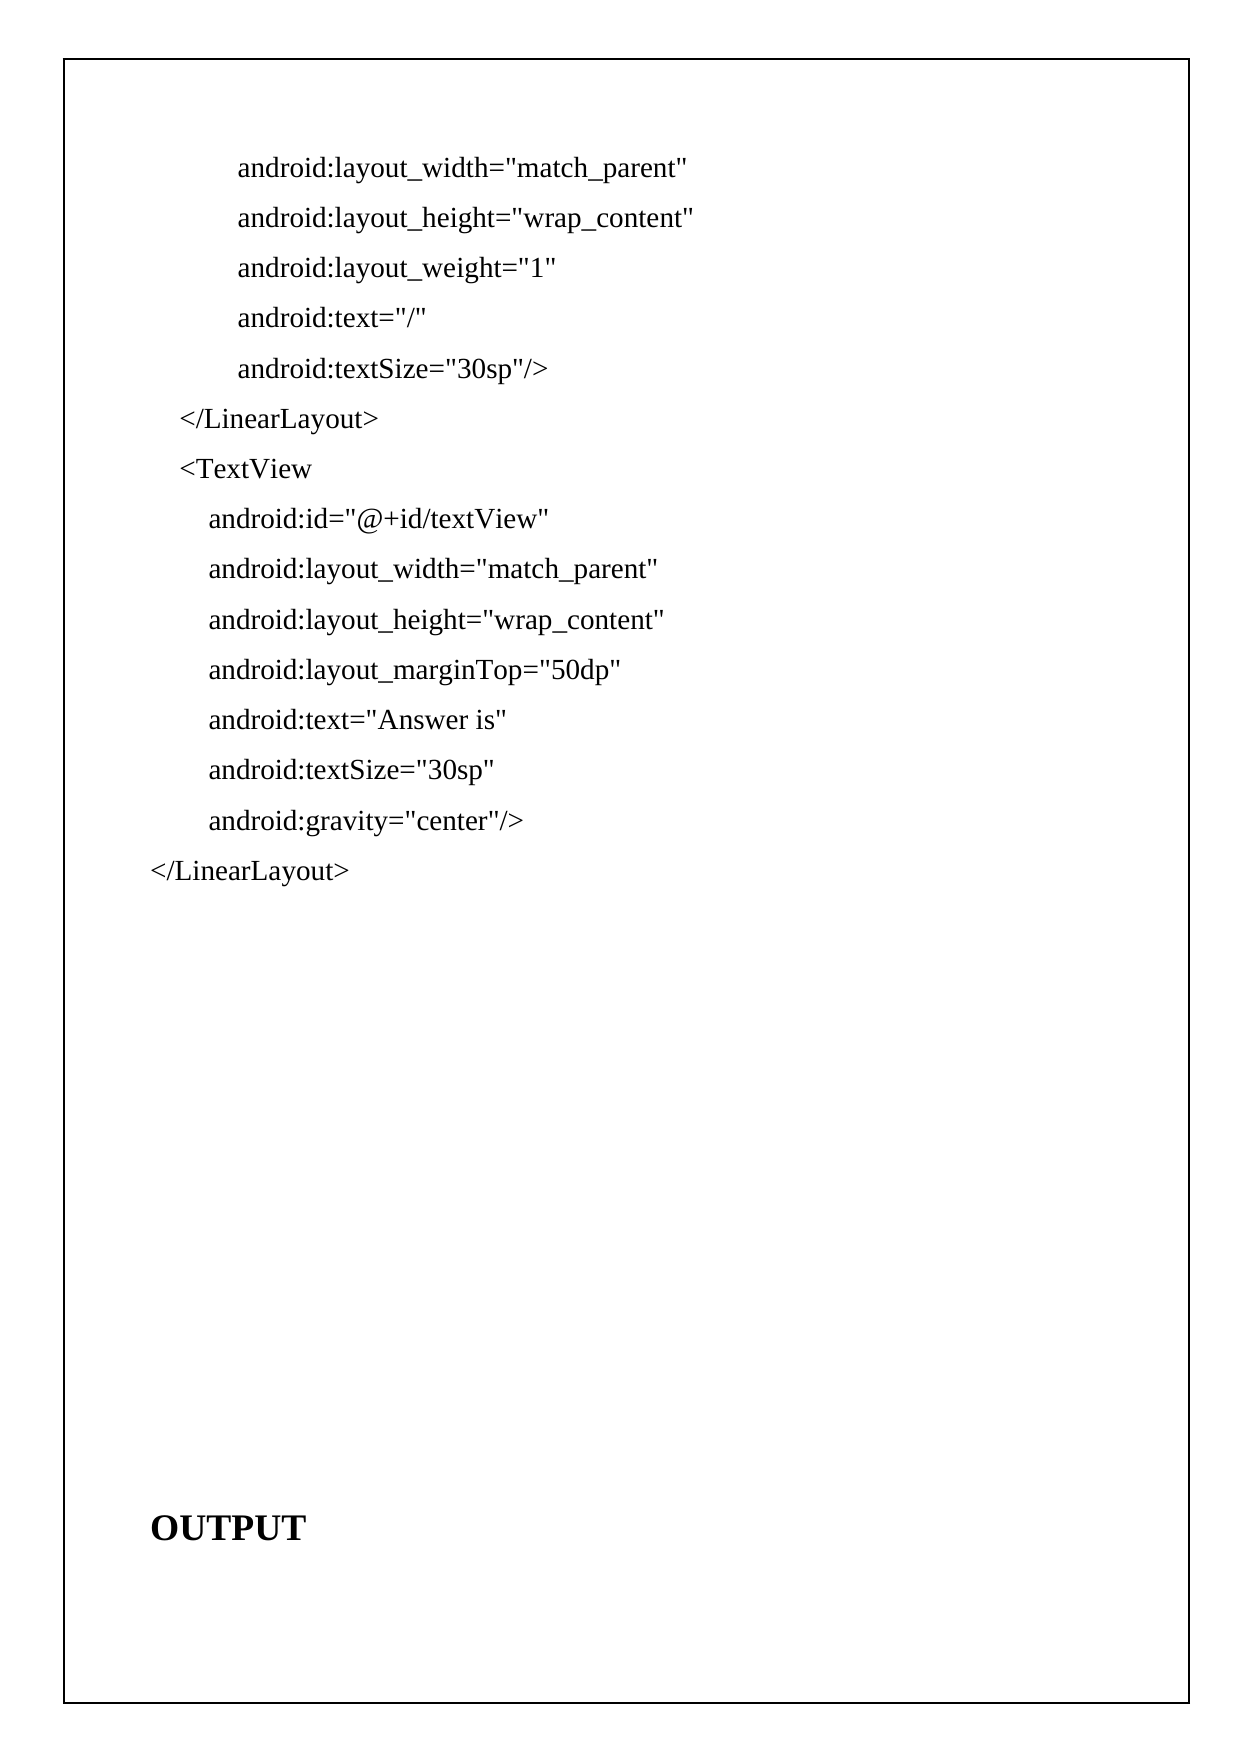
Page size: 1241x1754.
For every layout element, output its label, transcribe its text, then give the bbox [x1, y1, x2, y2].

text android:layout_width="match_parent" [150, 150, 1090, 183]
text <TextView [150, 451, 1090, 485]
text android:textSize="30sp" [150, 752, 1090, 786]
text OUTPUT [150, 1506, 1090, 1549]
text android:text="Answer is" [150, 702, 1090, 736]
text android:layout_marginTop="50dp" [150, 652, 1090, 686]
text </LinearLayout> [150, 401, 1090, 434]
text android:textSize="30sp"/> [150, 351, 1090, 384]
text android:text="/" [150, 301, 1090, 334]
text android:id="@+id/textView" [150, 501, 1090, 535]
text android:layout_height="wrap_content" [150, 602, 1090, 635]
text </LinearLayout> [150, 853, 1090, 886]
text android:layout_height="wrap_content" [150, 200, 1090, 234]
text android:gravity="center"/> [150, 803, 1090, 836]
text android:layout_weight="1" [150, 250, 1090, 284]
text android:layout_width="match_parent" [150, 552, 1090, 585]
